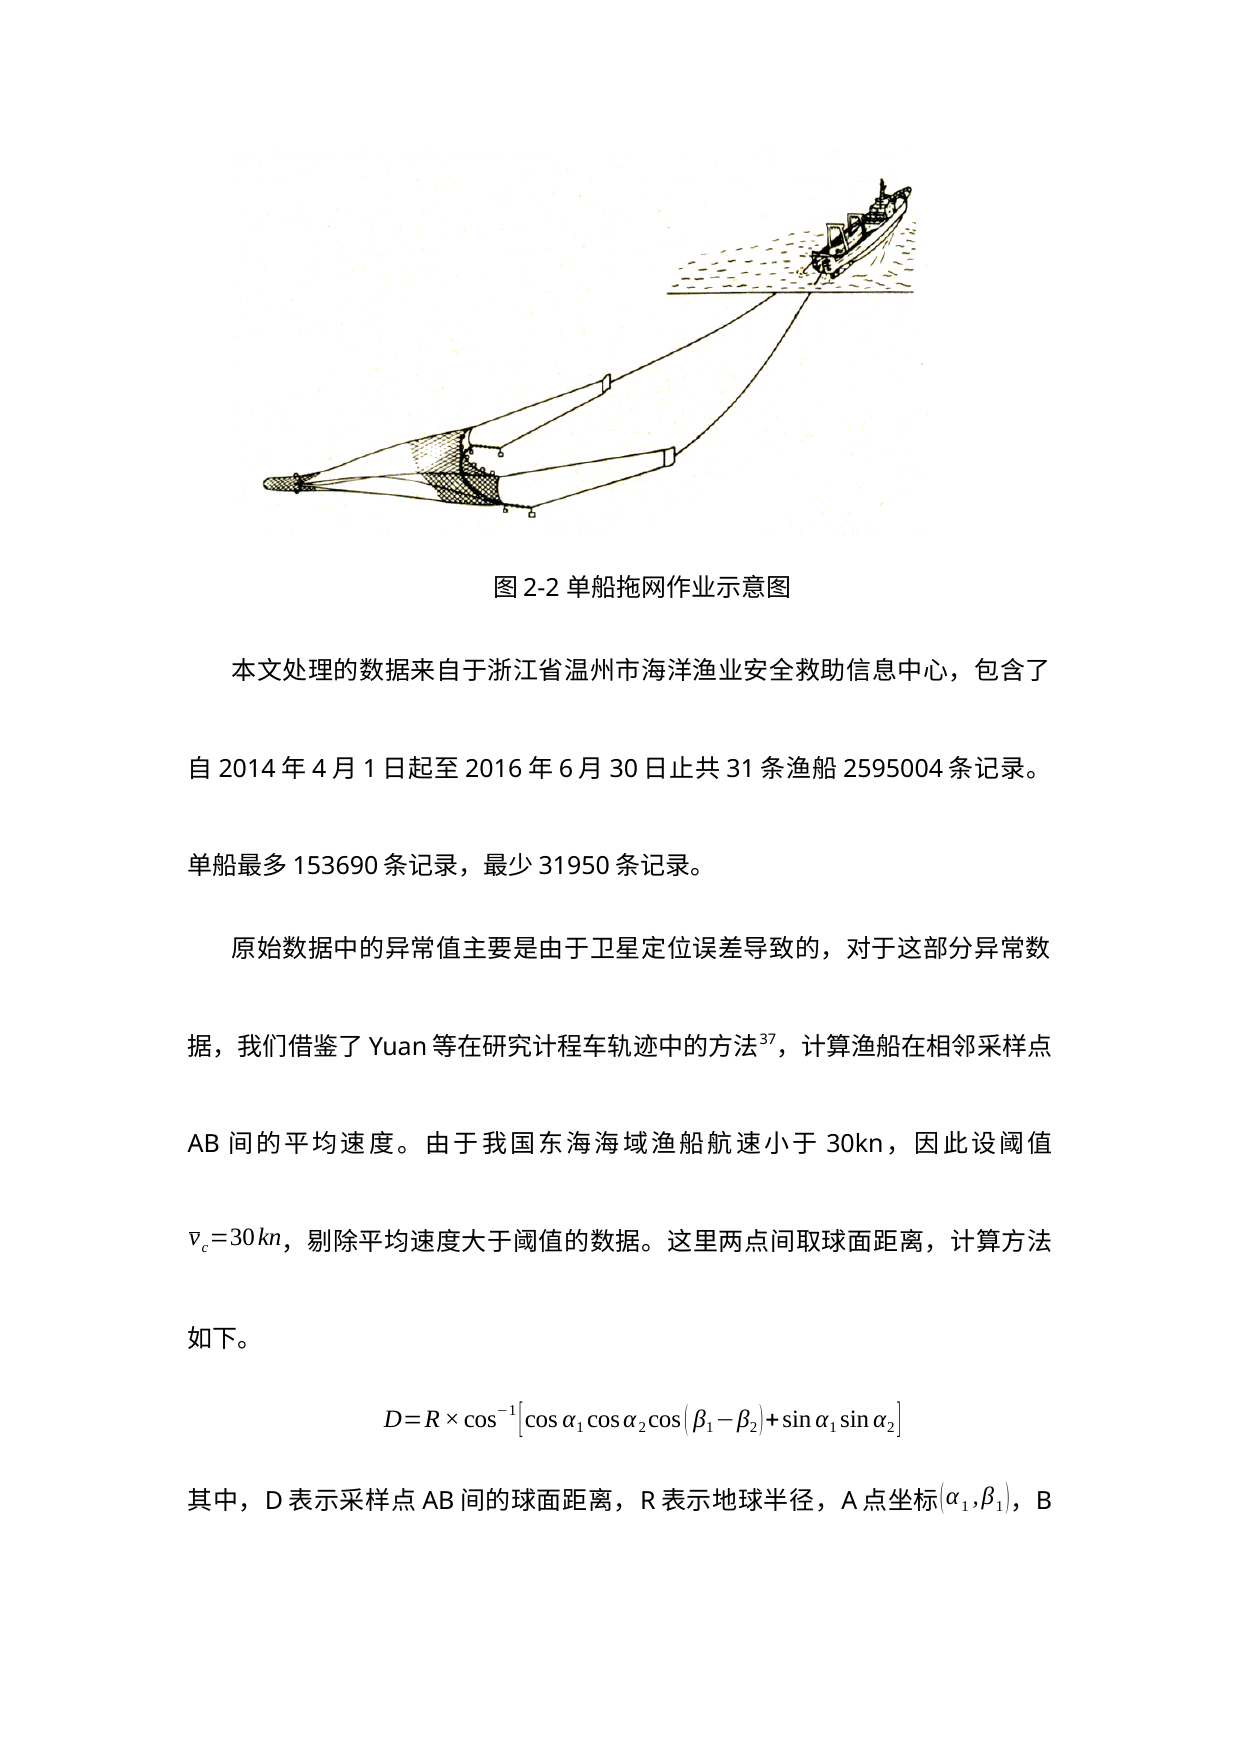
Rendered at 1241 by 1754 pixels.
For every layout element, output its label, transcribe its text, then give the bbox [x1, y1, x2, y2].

text 原始数据中的异常值主要是由于卫星定位误差导致的，对于这部分异常数据，我们借鉴了Yuan等在研究计程车轨迹中的方法，计算渔船在相邻采样点AB间的平均速度。由于我国东海海域渔船航速小于30kn，因此设阈值，剔除平均速度大于阈值的数据。这里两点间取球面距离，计算方法如下。 [187, 914, 1053, 1369]
text 本文处理的数据来自于浙江省温州市海洋渔业安全救助信息中心，包含了自2014年4月1日起至2016年6月30日止共31条渔船2595004条记录。单船最多153690条记录，最少31950条记录。 [187, 636, 1053, 896]
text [187, 1466, 1053, 1531]
text 图2-2 单船拖网作业示意图 [187, 553, 1053, 618]
picture [231, 150, 929, 536]
